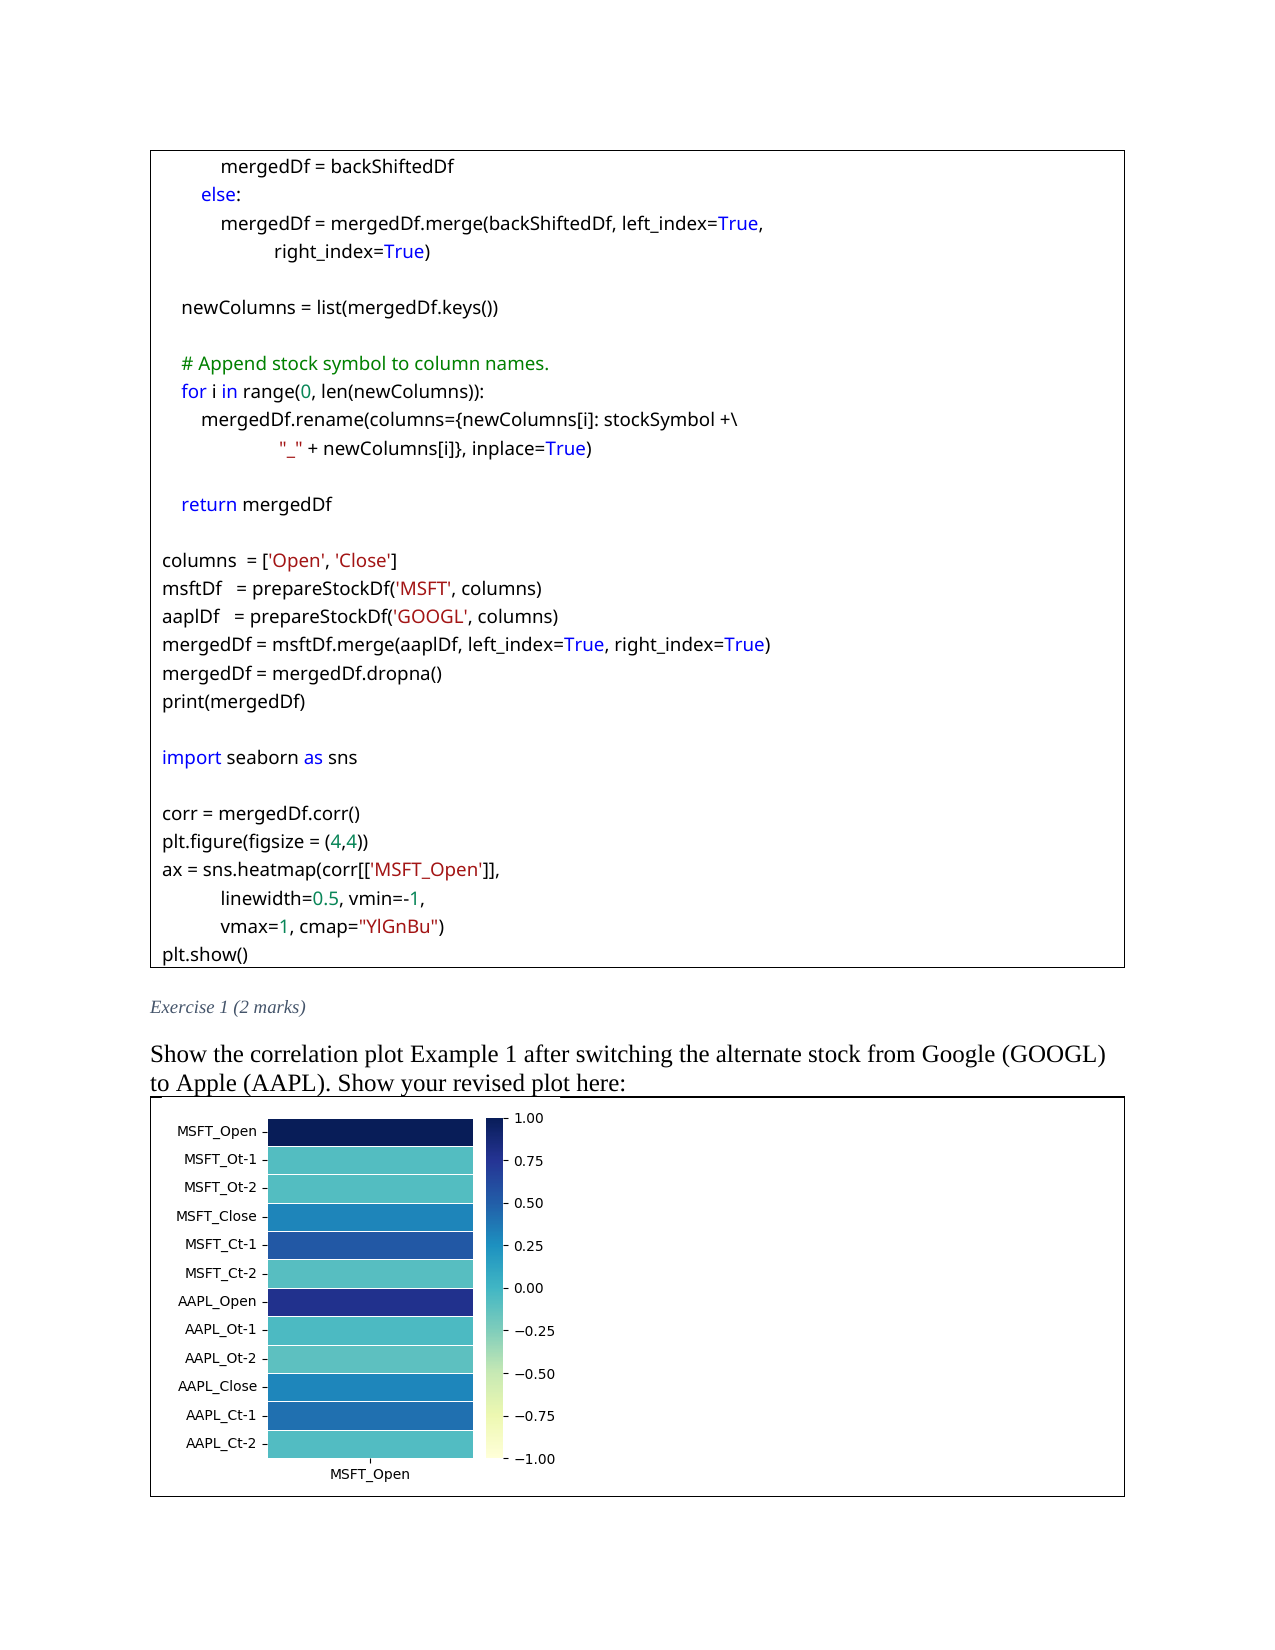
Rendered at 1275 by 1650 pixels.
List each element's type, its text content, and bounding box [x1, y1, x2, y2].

table_header [561, 1098, 1124, 1496]
picture [161, 1097, 561, 1496]
text Show the correlation plot Example 1 after switching the alternate stock from Google (GOOGL) to Apple (AAPL). Show your revised plot here: [150, 1039, 1125, 1096]
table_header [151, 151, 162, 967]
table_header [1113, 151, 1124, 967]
table_header [151, 1098, 161, 1496]
